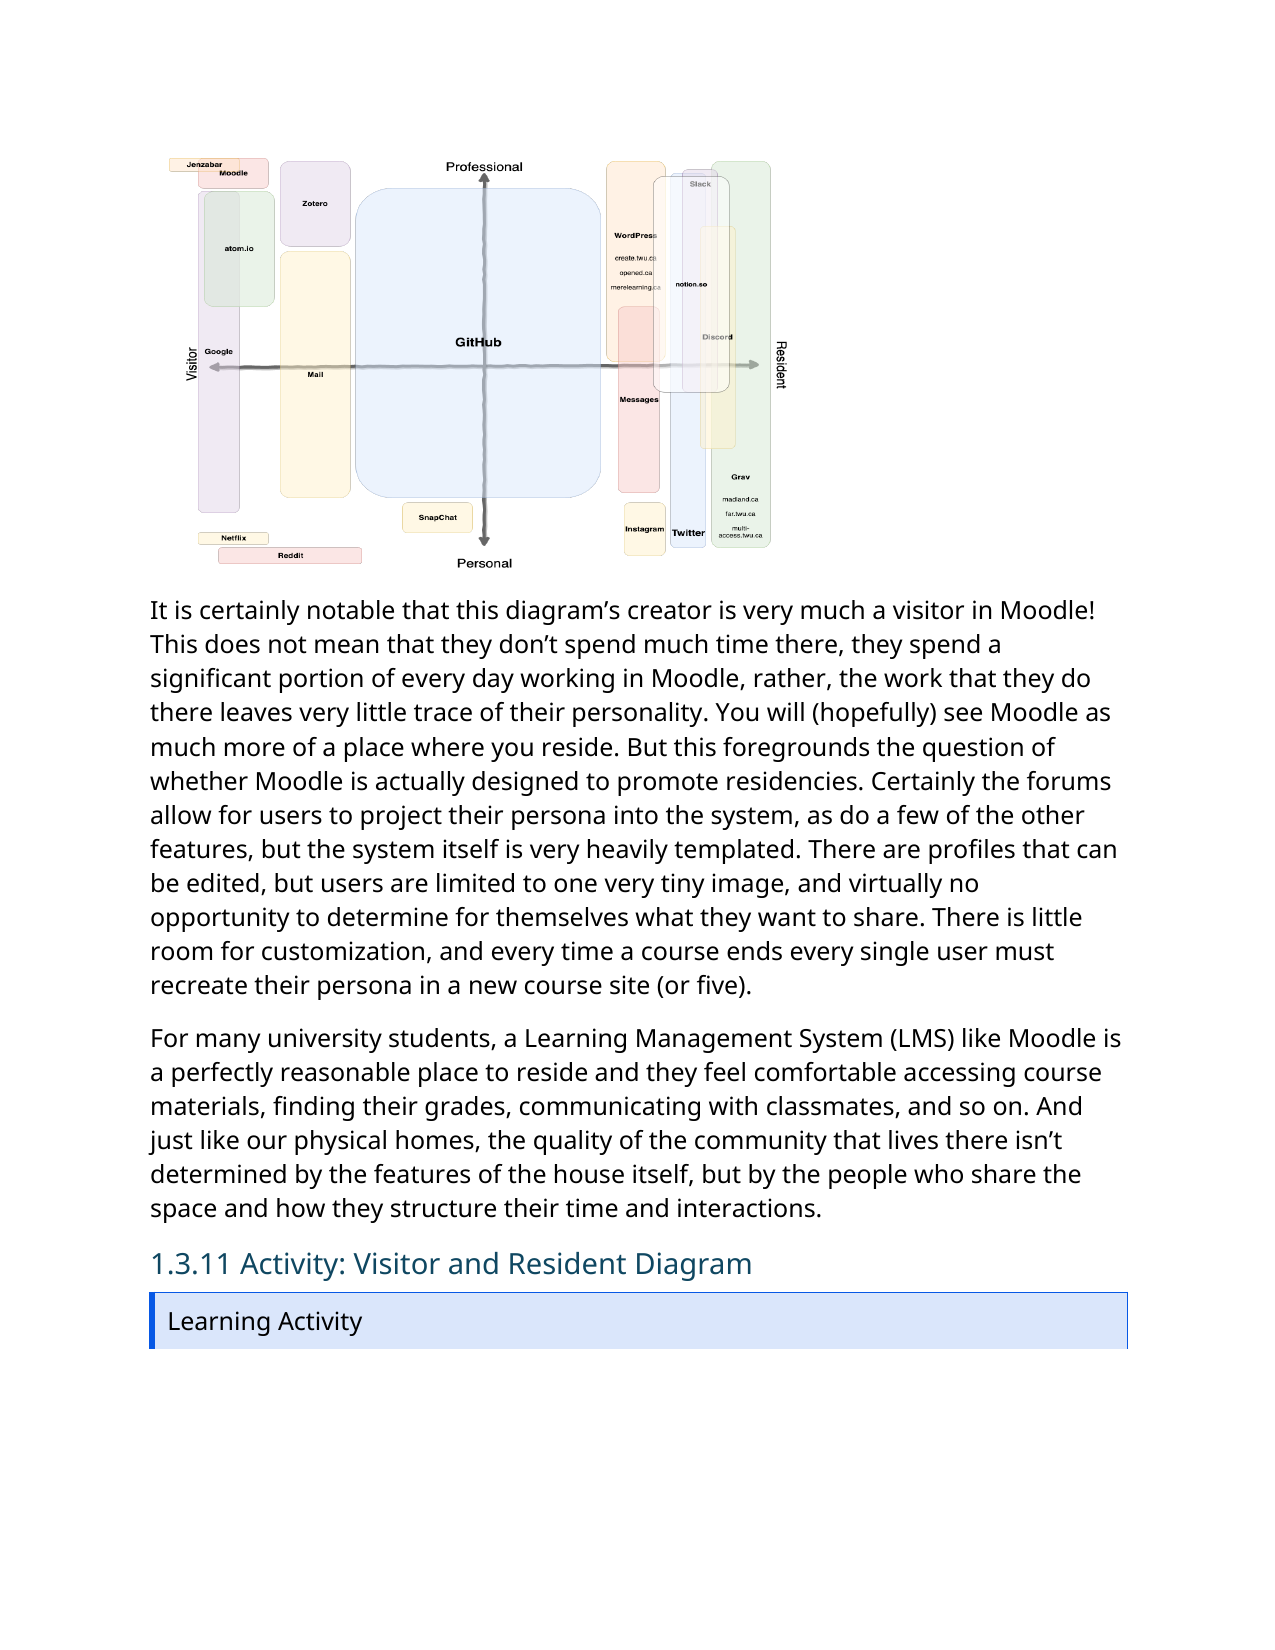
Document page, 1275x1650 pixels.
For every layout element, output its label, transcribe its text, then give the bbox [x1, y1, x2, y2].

subtitle 1.3.11 Activity: Visitor and Resident Diagram [150, 1243, 1125, 1283]
text For many university students, a Learning Management System (LMS) like Moodle is a perfectly reasonable place to reside and they feel comfortable accessing course materials, finding their grades, communicating with classmates, and so on. And just like our physical homes, the quality of the community that lives there isn’t determined by the features of the house itself, but by the people who share the space and how they structure their time and interactions. [150, 1020, 1125, 1225]
table_header Learning Activity [155, 1293, 1127, 1349]
text It is certainly notable that this diagram’s creator is very much a visitor in Moodle! This does not mean that they don’t spend much time there, they spend a significant portion of every day working in Moodle, rather, the work that they do there leaves very little trace of their personality. You will (hopefully) see Moodle as much more of a place where you reside. But this foregrounds the question of whether Moodle is actually designed to promote residencies. Certainly the forums allow for users to project their persona into the system, as do a few of the other features, but the system itself is very heavily templated. There are profiles that can be edited, but users are limited to one very tiny image, and virtually no opportunity to determine for themselves what they want to share. There is little room for customization, and every time a course ends every single user must recreate their persona in a new course site (or five). [150, 593, 1125, 1002]
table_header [139, 150, 1114, 574]
